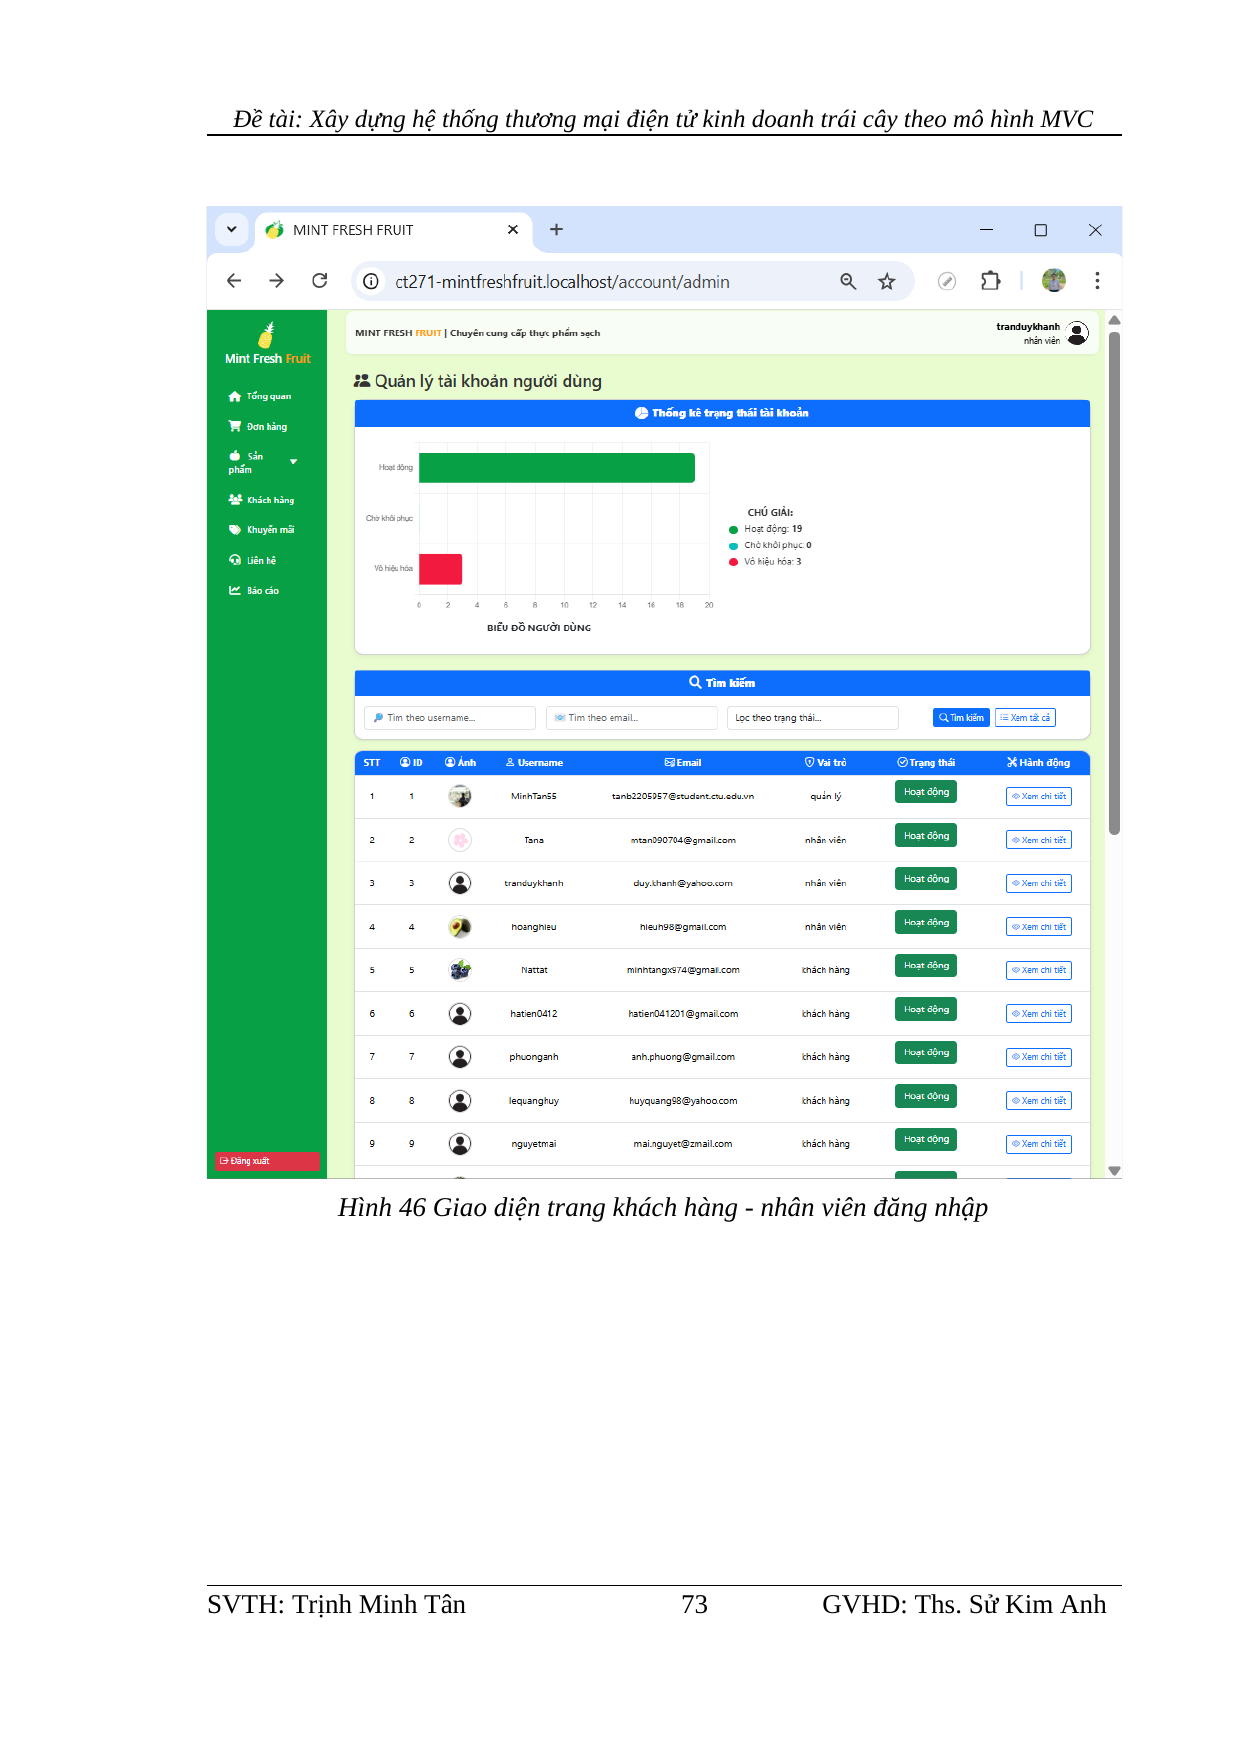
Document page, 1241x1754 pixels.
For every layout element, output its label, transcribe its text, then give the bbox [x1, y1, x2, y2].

picture [206, 206, 1123, 1179]
text Hình 46 Giao diện trang khách hàng - nhân viên đăng nhập [207, 1191, 1122, 1222]
